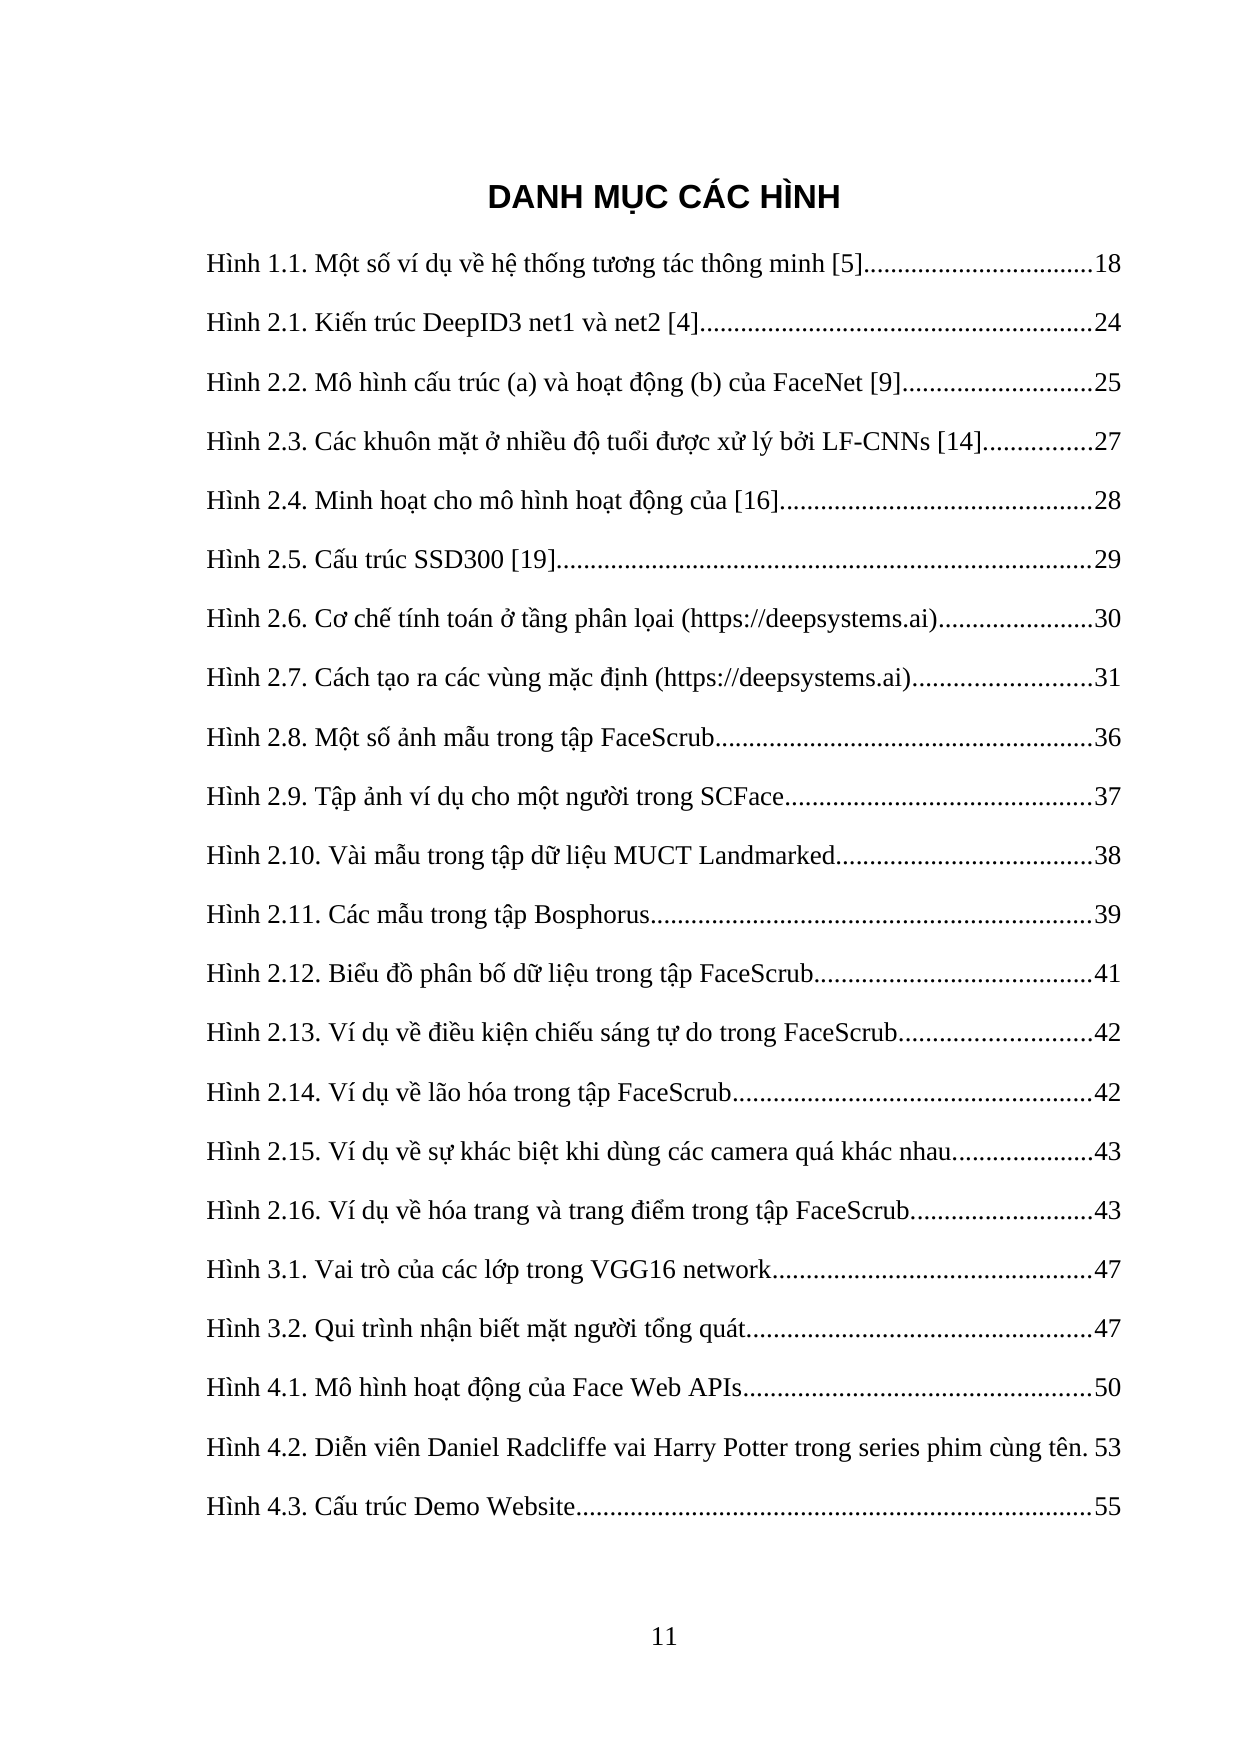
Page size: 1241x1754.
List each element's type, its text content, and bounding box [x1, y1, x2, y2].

text Hình 2.8. Một số ảnh mẫu trong tập FaceScrub 36 [206, 721, 1122, 752]
text Hình 2.9. Tập ảnh ví dụ cho một người trong SCFace 37 [206, 780, 1122, 811]
text Hình 4.1. Mô hình hoạt động của Face Web APIs 50 [206, 1371, 1122, 1403]
text Hình 2.2. Mô hình cấu trúc (a) và hoạt động (b) của FaceNet [9] 25 [206, 366, 1122, 397]
text Hình 2.5. Cấu trúc SSD300 [19]. 29 [206, 543, 1122, 574]
text Hình 3.1. Vai trò của các lớp trong VGG16 network 47 [206, 1253, 1122, 1284]
text Hình 2.16. Ví dụ về hóa trang và trang điểm trong tập FaceScrub. 43 [206, 1194, 1122, 1225]
text Hình 2.13. Ví dụ về điều kiện chiếu sáng tự do trong FaceScrub 42 [206, 1016, 1122, 1048]
text Hình 2.7. Cách tạo ra các vùng mặc định (https://deepsystems.ai) 31 [206, 661, 1122, 693]
text Hình 2.11. Các mẫu trong tập Bosphorus 39 [206, 898, 1122, 929]
text Hình 2.15. Ví dụ về sự khác biệt khi dùng các camera quá khác nhau. 43 [206, 1135, 1122, 1166]
title DANH MỤC CÁC HÌNH [206, 177, 1122, 216]
text Hình 2.4. Minh hoạt cho mô hình hoạt động của [16]. 28 [206, 484, 1122, 515]
text Hình 3.2. Qui trình nhận biết mặt người tổng quát. 47 [206, 1312, 1122, 1343]
text Hình 1.1. Một số ví dụ về hệ thống tương tác thông minh [5] 18 [206, 247, 1122, 278]
text Hình 2.3. Các khuôn mặt ở nhiều độ tuổi được xử lý bởi LF-CNNs [14]. 27 [206, 425, 1122, 456]
text Hình 2.10. Vài mẫu trong tập dữ liệu MUCT Landmarked 38 [206, 839, 1122, 870]
text Hình 4.3. Cấu trúc Demo Website 55 [206, 1490, 1122, 1521]
text Hình 2.1. Kiến trúc DeepID3 net1 và net2 [4]. 24 [206, 306, 1122, 338]
text Hình 4.2. Diễn viên Daniel Radcliffe vai Harry Potter trong series phim cùng tên. 53 [206, 1431, 1122, 1462]
text Hình 2.12. Biểu đồ phân bố dữ liệu trong tập FaceScrub 41 [206, 957, 1122, 988]
text Hình 2.6. Cơ chế tính toán ở tầng phân lọai (https://deepsystems.ai) 30 [206, 602, 1122, 633]
text Hình 2.14. Ví dụ về lão hóa trong tập FaceScrub 42 [206, 1076, 1122, 1107]
